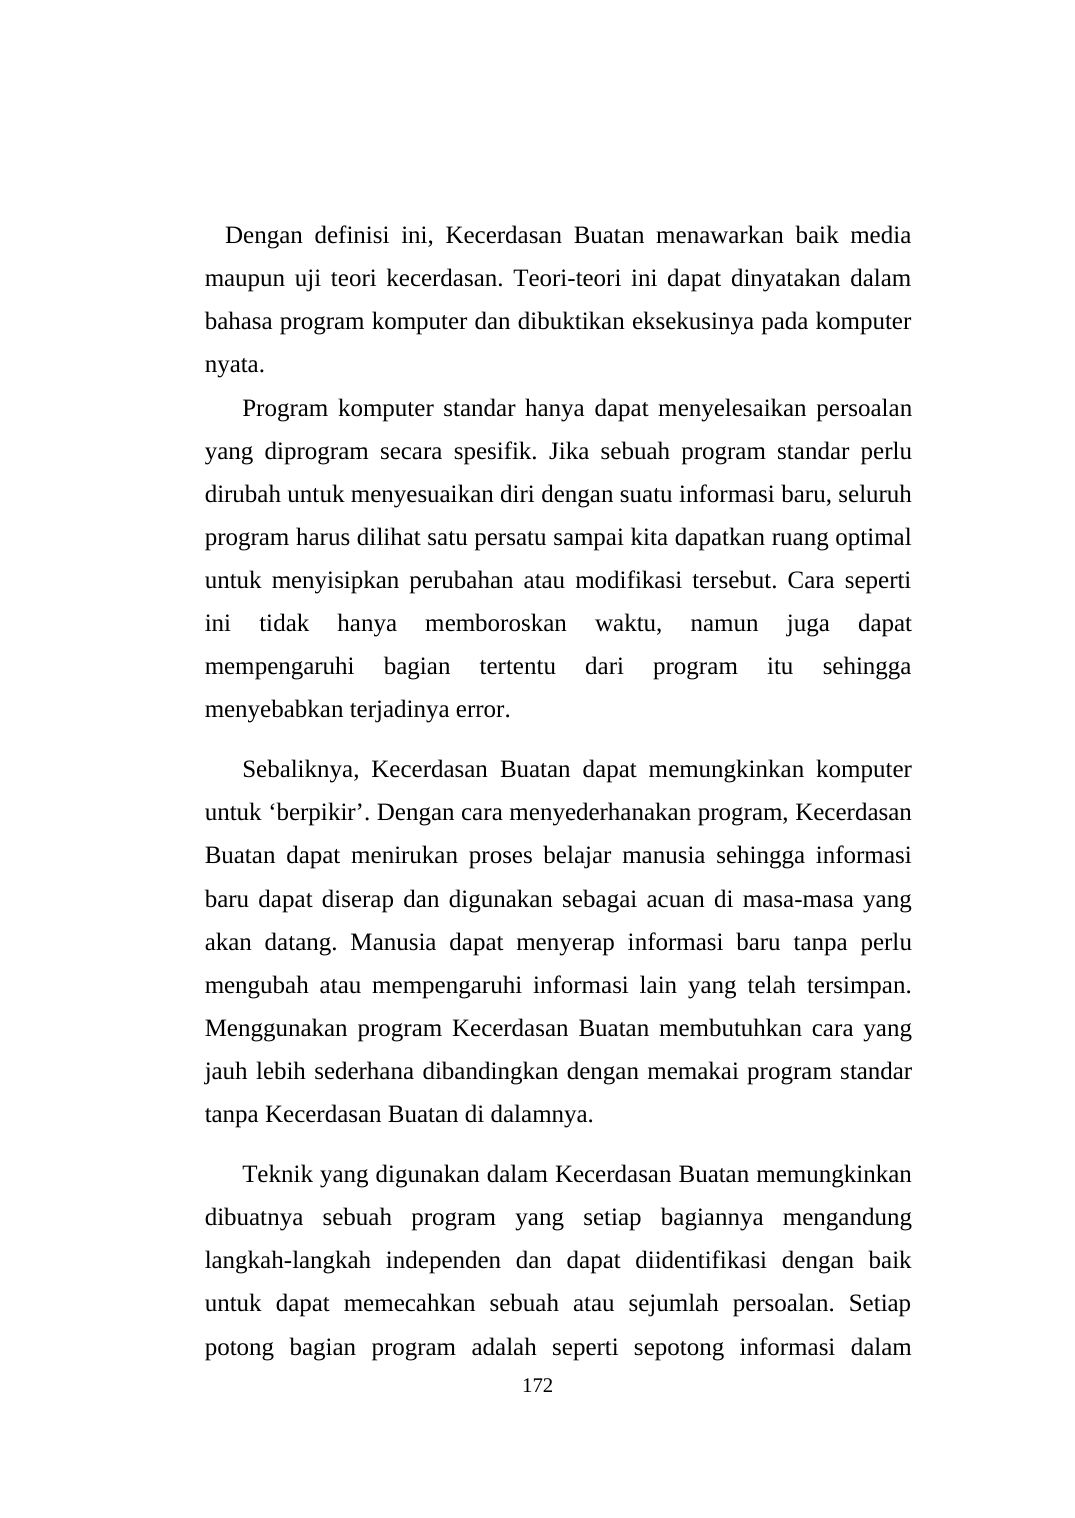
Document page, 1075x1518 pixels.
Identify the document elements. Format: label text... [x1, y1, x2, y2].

text Program komputer standar hanya dapat menyelesaikan persoalan yang diprogram secara spesifik. Jika sebuah program standar perlu dirubah untuk menyesuaikan diri dengan suatu informasi baru, seluruh program harus dilihat satu persatu sampai kita dapatkan ruang optimal untuk menyisipkan perubahan atau modifikasi tersebut. Cara seperti ini tidak hanya memboroskan waktu, namun juga dapat mempengaruhi bagian tertentu dari program itu sehingga menyebabkan terjadinya error. [204, 393, 912, 723]
text Sebaliknya, Kecerdasan Buatan dapat memungkinkan komputer untuk ‘berpikir’. Dengan cara menyederhanakan program, Kecerdasan Buatan dapat menirukan proses belajar manusia sehingga informasi baru dapat diserap dan digunakan sebagai acuan di masa-masa yang akan datang. Manusia dapat menyerap informasi baru tanpa perlu mengubah atau mempengaruhi informasi lain yang telah tersimpan. Menggunakan program Kecerdasan Buatan membutuhkan cara yang jauh lebih sederhana dibandingkan dengan memakai program standar tanpa Kecerdasan Buatan di dalamnya. [204, 754, 912, 1128]
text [204, 1159, 912, 1360]
text Dengan definisi ini, Kecerdasan Buatan menawarkan baik media maupun uji teori kecerdasan. Teori-teori ini dapat dinyatakan dalam bahasa program komputer dan dibuktikan eksekusinya pada komputer nyata. [204, 220, 912, 378]
